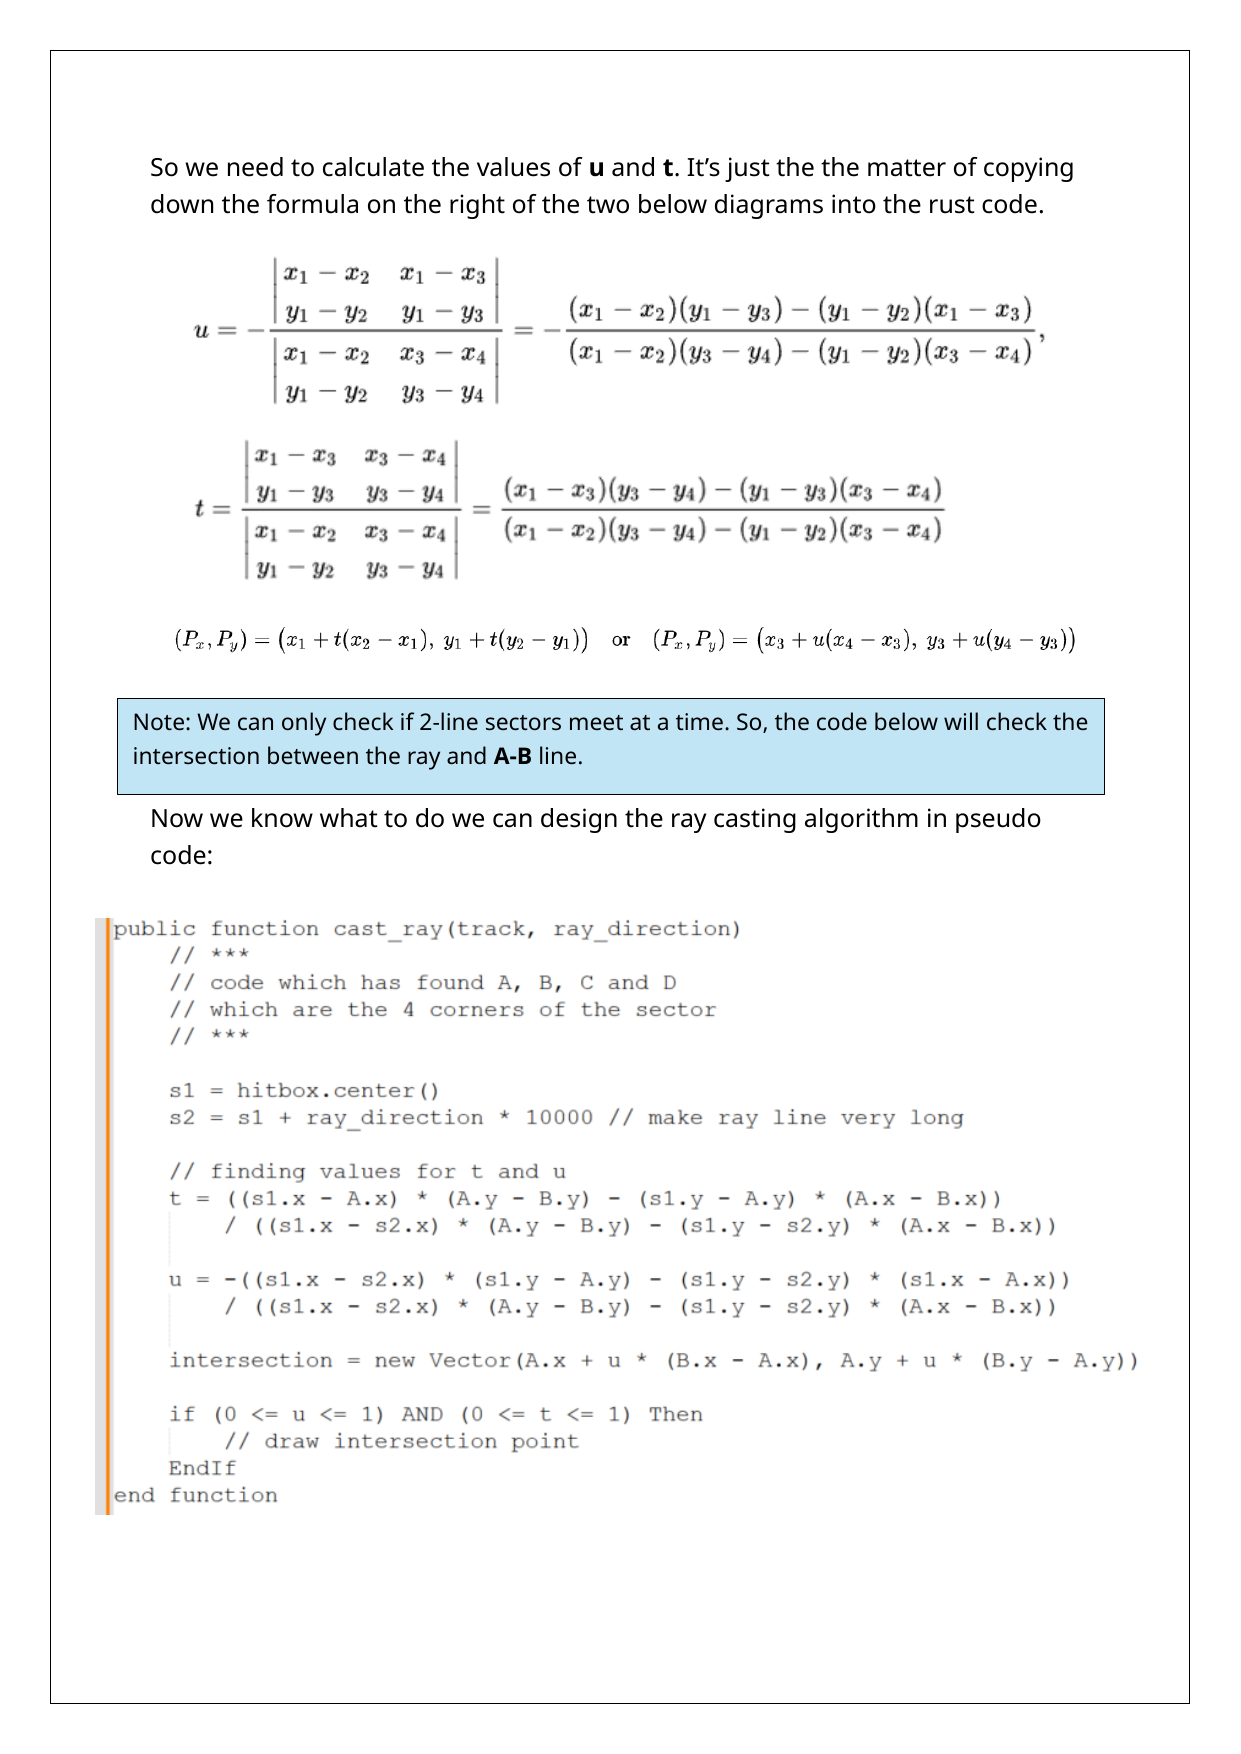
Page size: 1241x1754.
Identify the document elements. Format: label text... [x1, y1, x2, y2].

picture [95, 918, 1144, 1515]
picture [150, 431, 980, 594]
picture [150, 240, 1091, 413]
text So we need to calculate the values of u and t. It’s just the the matter of copying down the formula on the right of the two below diagrams into the rust code. [150, 150, 1090, 221]
text Now we know what to do we can design the ray casting algorithm in pseudo code: [150, 801, 1090, 872]
picture [150, 613, 1091, 659]
